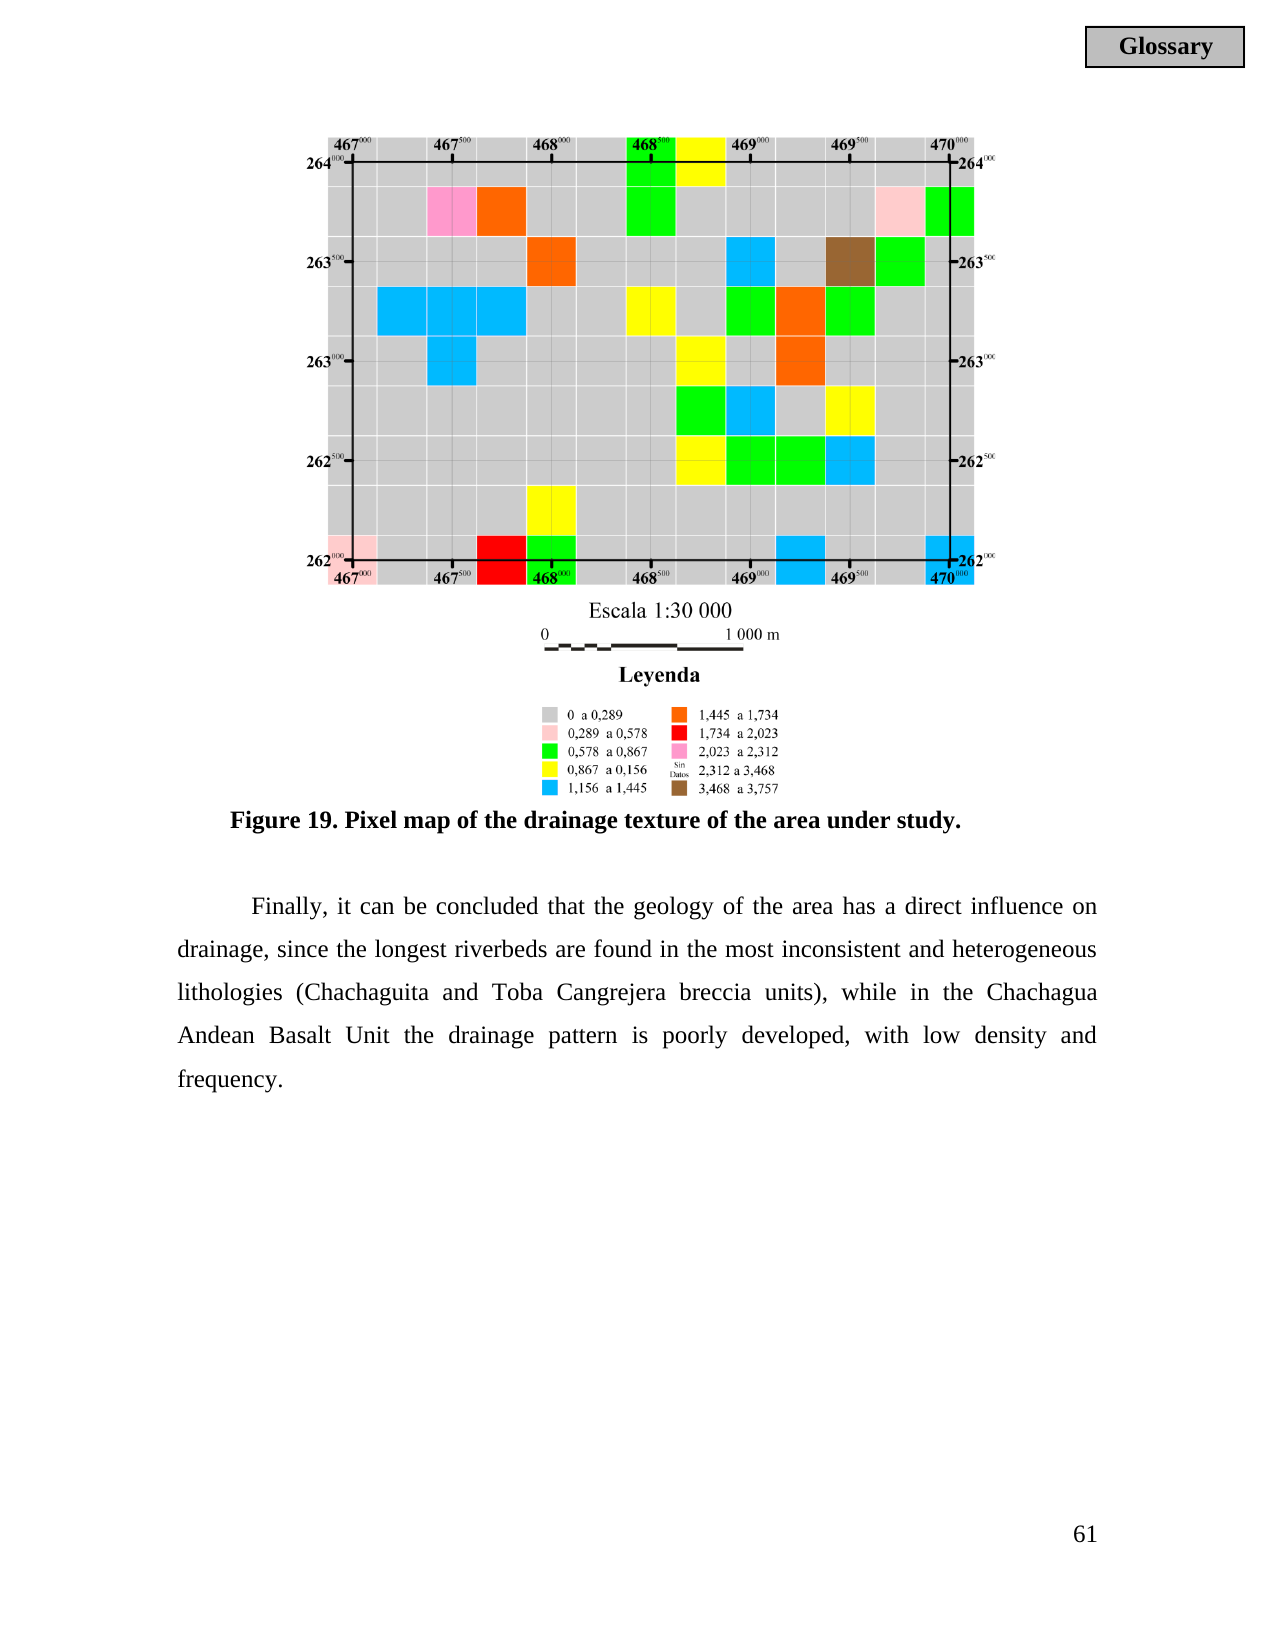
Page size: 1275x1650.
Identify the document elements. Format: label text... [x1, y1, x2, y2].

picture [306, 136, 996, 796]
text Figure 19. Pixel map of the drainage texture of the area under study. [230, 805, 1119, 834]
text Finally, it can be concluded that the geology of the area has a direct influence on drainage, since the longest riverbeds are found in the most inconsistent and heterogeneous lithologies (Chachaguita and Toba Cangrejera breccia units), while in the Chachagua Andean Basalt Unit the drainage pattern is poorly developed, with low density and frequency. [177, 891, 1098, 1092]
